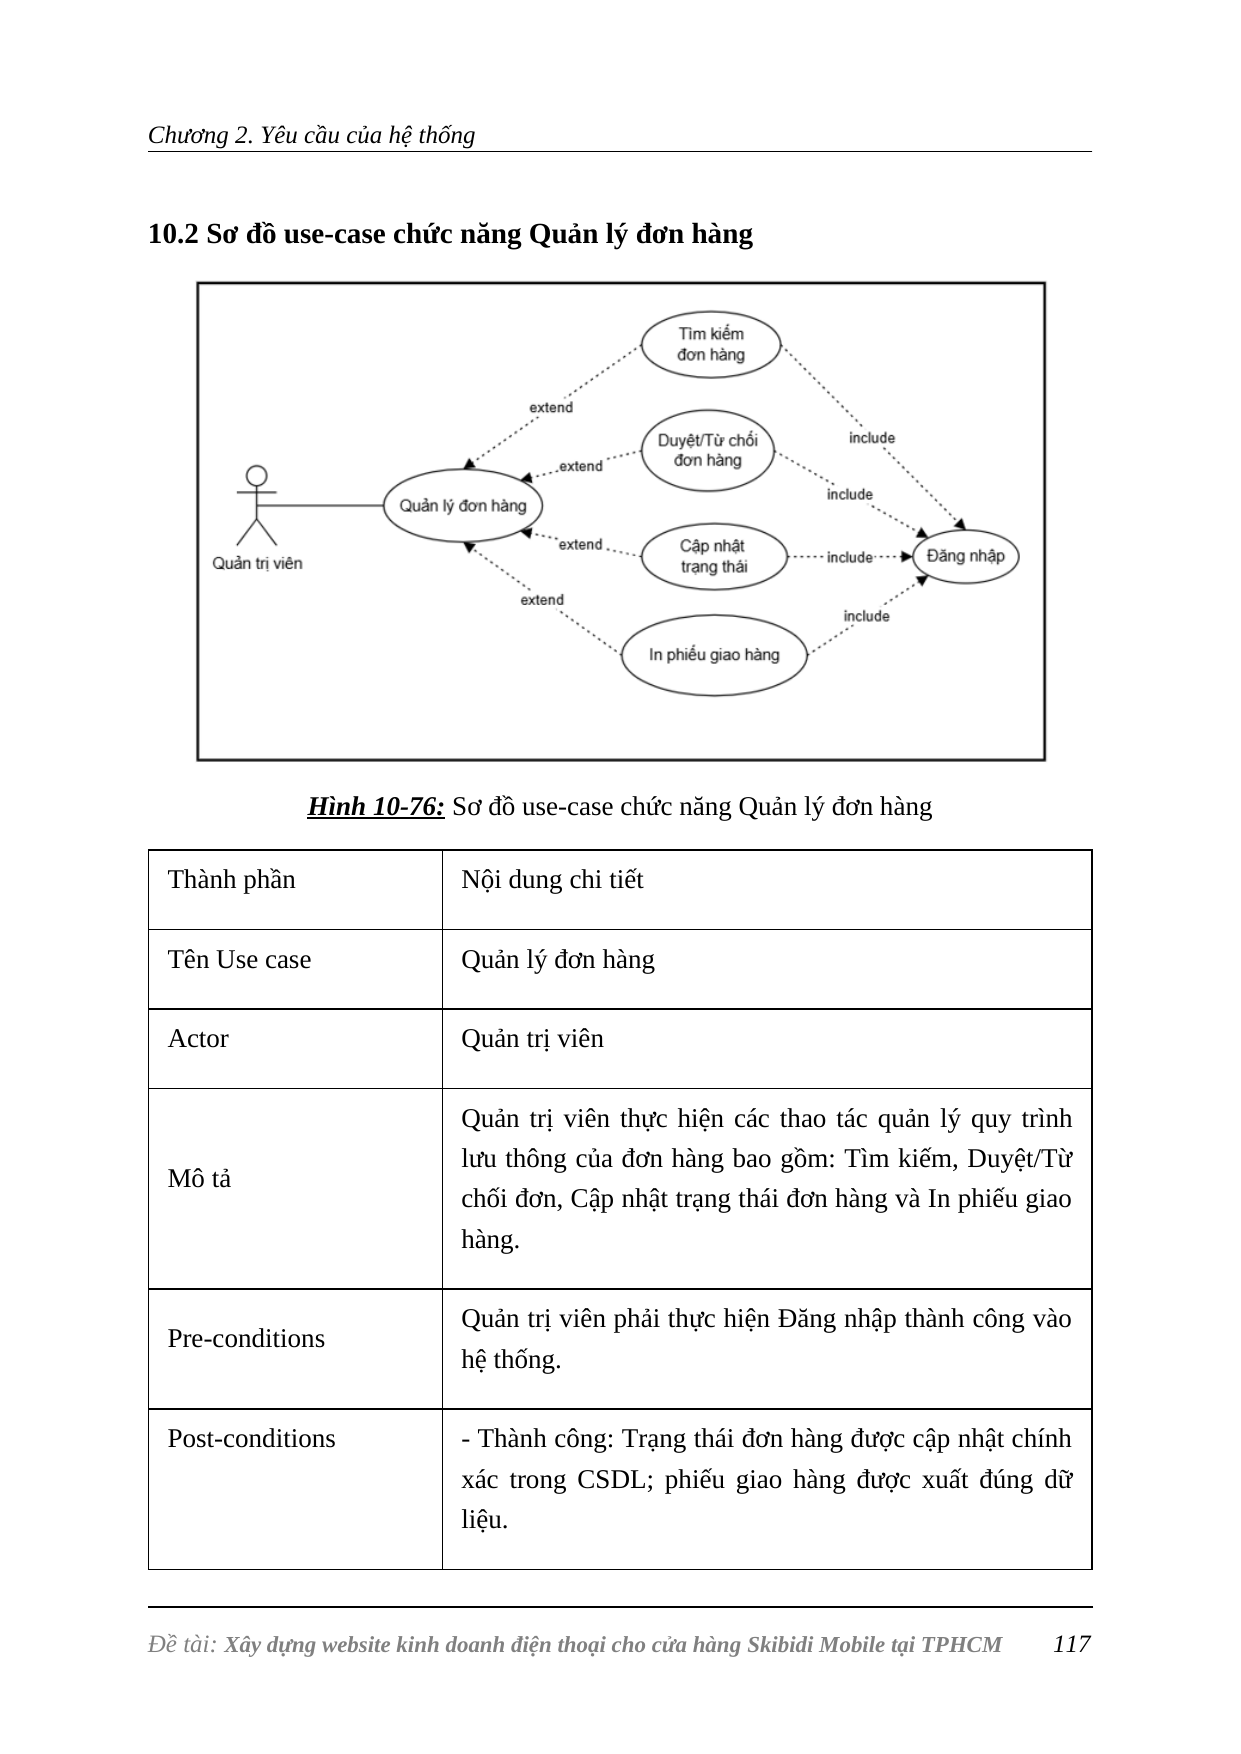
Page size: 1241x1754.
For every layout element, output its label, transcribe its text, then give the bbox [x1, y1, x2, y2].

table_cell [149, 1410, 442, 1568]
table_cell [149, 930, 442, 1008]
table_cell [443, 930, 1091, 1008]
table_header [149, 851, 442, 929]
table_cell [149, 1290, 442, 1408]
subtitle Sơ đồ use-case chức năng Quản lý đơn hàng [148, 207, 1092, 253]
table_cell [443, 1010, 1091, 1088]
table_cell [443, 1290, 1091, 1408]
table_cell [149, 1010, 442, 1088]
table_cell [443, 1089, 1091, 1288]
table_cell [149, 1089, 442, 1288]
picture [188, 277, 1052, 769]
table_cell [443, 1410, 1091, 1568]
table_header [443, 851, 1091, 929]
